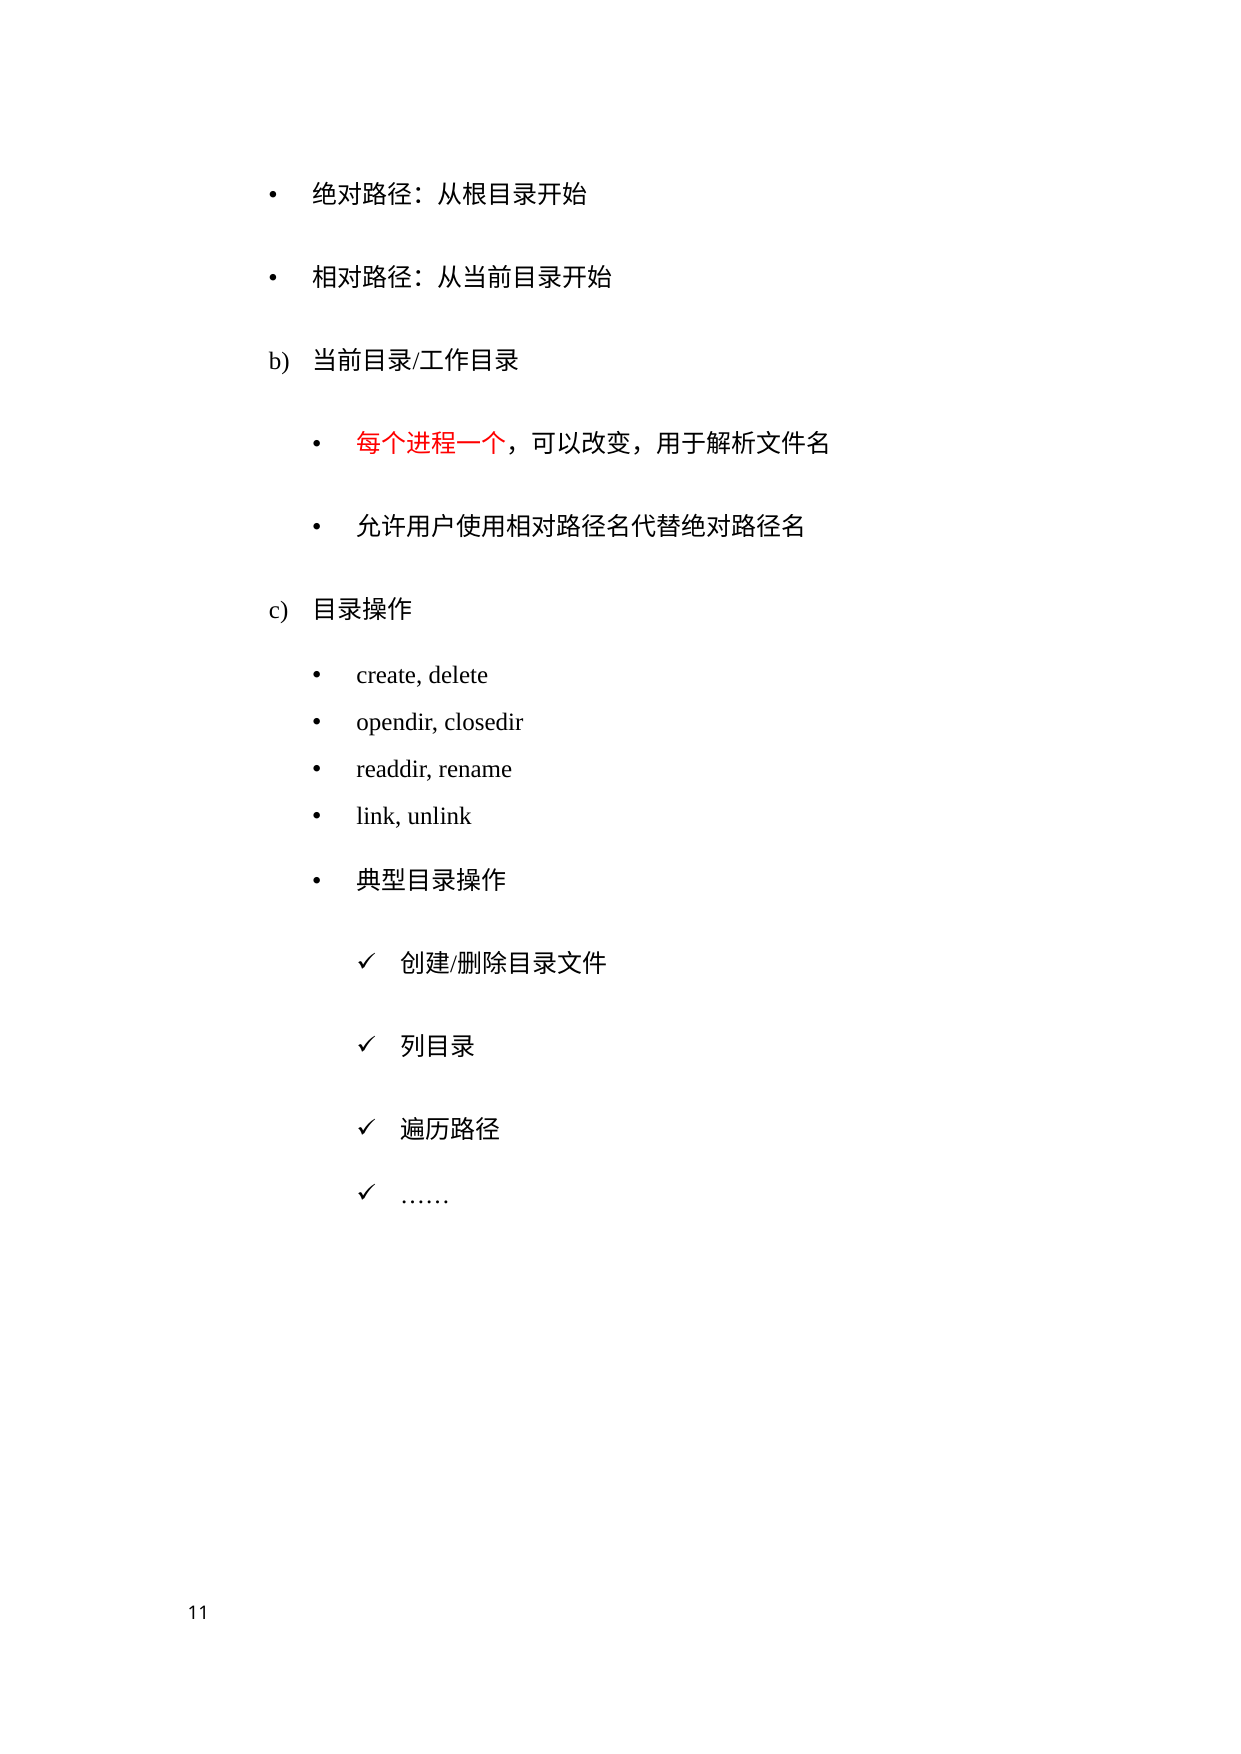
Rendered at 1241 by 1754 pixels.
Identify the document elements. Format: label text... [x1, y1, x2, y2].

list opendir, closedir [312, 705, 1053, 738]
list 典型目录操作 [312, 846, 1053, 911]
list readdir, rename [312, 752, 1053, 785]
list 相对路径：从当前目录开始 [269, 243, 1053, 308]
list 创建/删除目录文件 [356, 929, 1053, 994]
list 列目录 [356, 1012, 1053, 1077]
list …… [356, 1178, 1053, 1211]
list 目录操作 [269, 575, 1053, 640]
list 遍历路径 [356, 1095, 1053, 1160]
list 允许用户使用相对路径名代替绝对路径名 [312, 492, 1053, 557]
list link, unlink [312, 799, 1053, 832]
list create, delete [312, 658, 1053, 691]
list 当前目录/工作目录 [269, 326, 1053, 391]
list 绝对路径：从根目录开始 [269, 160, 1053, 225]
list 每个进程一个，可以改变，用于解析文件名 [312, 409, 1053, 474]
